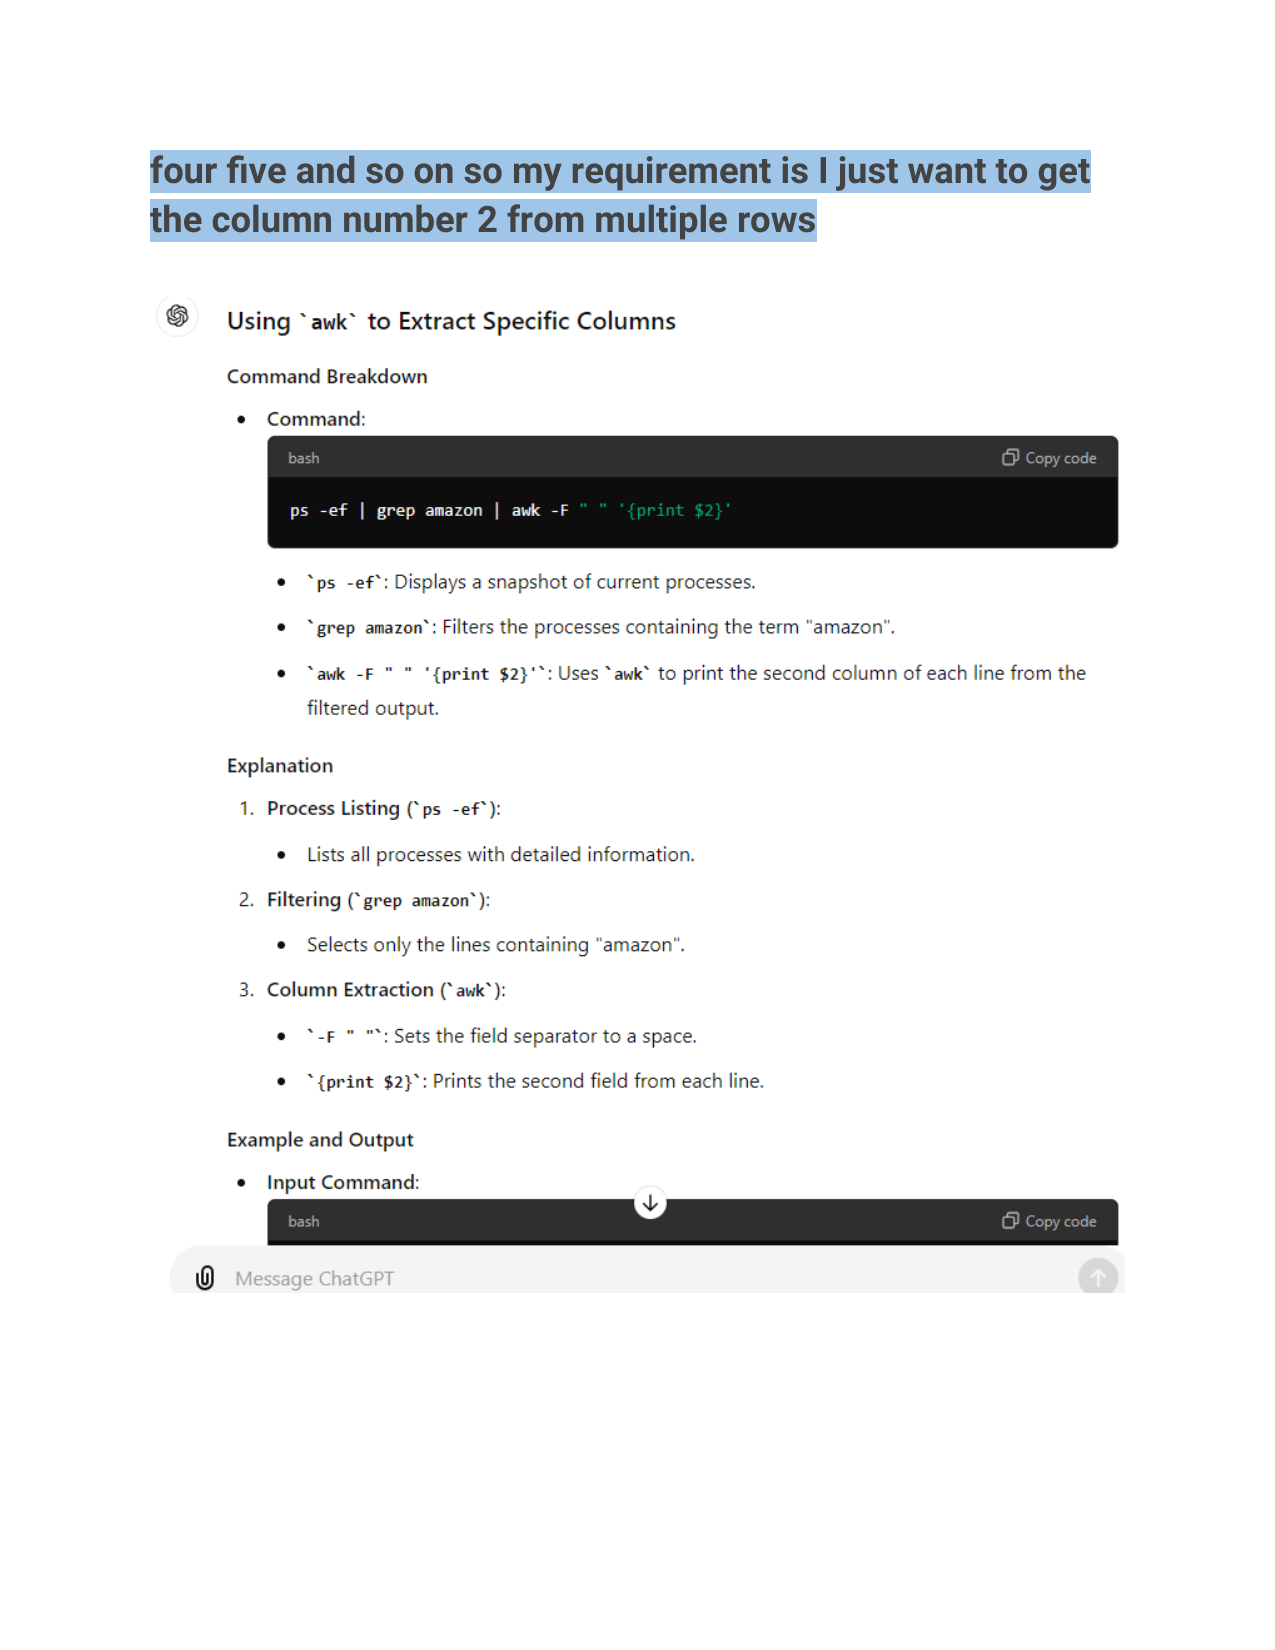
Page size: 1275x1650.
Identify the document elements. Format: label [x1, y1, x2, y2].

picture [150, 297, 1125, 1293]
text [150, 150, 1125, 242]
